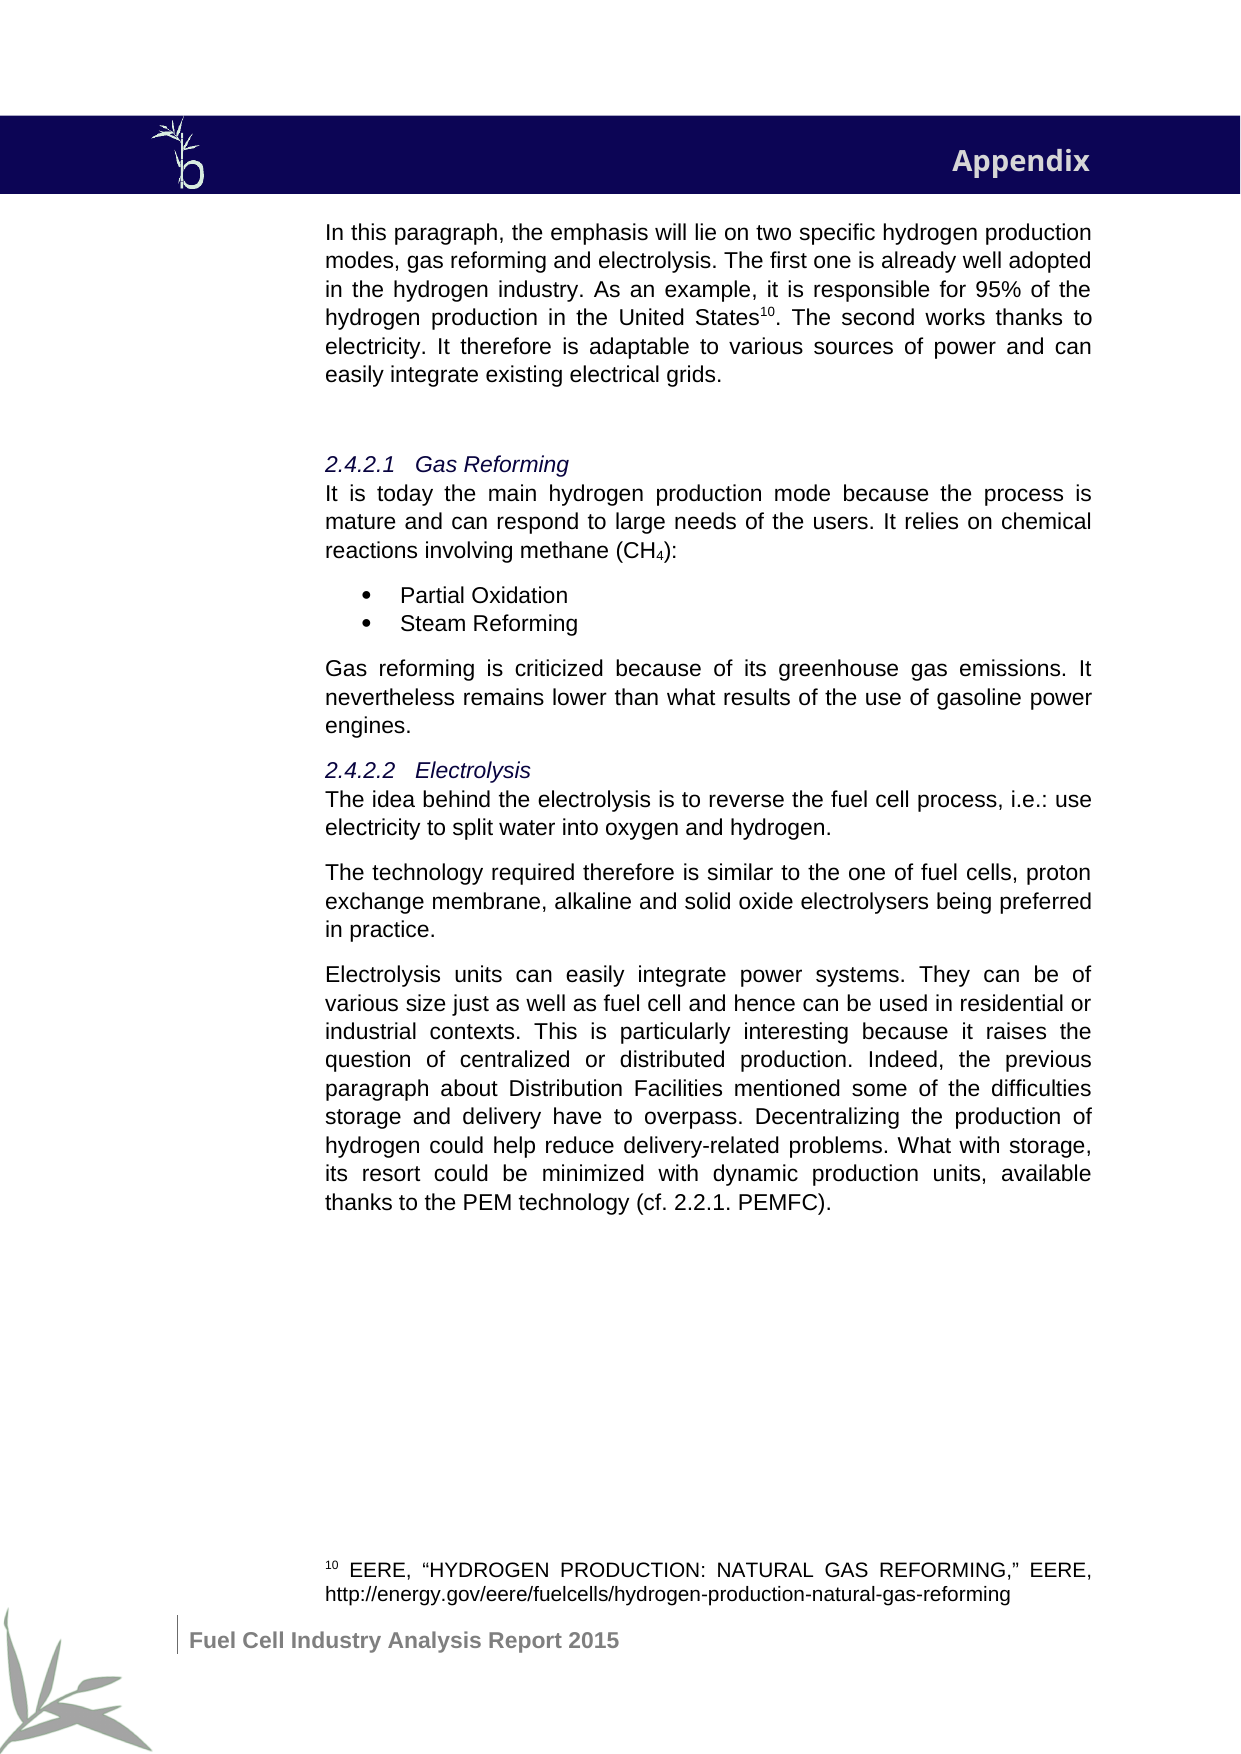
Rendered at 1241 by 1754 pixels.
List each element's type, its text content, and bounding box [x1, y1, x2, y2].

list Partial Oxidation [362, 582, 1092, 608]
picture [0, 1607, 169, 1754]
subtitle Electrolysis [325, 757, 1092, 783]
text In this paragraph, the emphasis will lie on two specific hydrogen production modes, gas reforming and electrolysis. The first one is already well adopted in the hydrogen industry. As an example, it is responsible for 95% of the hydrogen production in the United States. The second works thanks to electricity. It therefore is adaptable to various sources of power and can easily integrate existing electrical grids. [325, 219, 1092, 387]
text It is today the main hydrogen production mode because the process is mature and can respond to large needs of the users. It relies on chemical reactions involving methane (CH4): [325, 480, 1092, 563]
list Steam Reforming [362, 610, 1092, 636]
text The technology required therefore is similar to the one of fuel cells, proton exchange membrane, alkaline and solid oxide electrolysers being preferred in practice. [325, 859, 1092, 942]
text Gas reforming is criticized because of its greenhouse gas emissions. It nevertheless remains lower than what results of the use of gasoline power engines. [325, 655, 1092, 738]
text The idea behind the electrolysis is to reverse the fuel cell process, i.e.: use electricity to split water into oxygen and hydrogen. [325, 786, 1092, 840]
subtitle Gas Reforming [325, 451, 1092, 478]
text Electrolysis units can easily integrate power systems. They can be of various size just as well as fuel cell and hence can be used in residential or industrial contexts. This is particularly interesting because it raises the question of centralized or distributed production. Indeed, the previous paragraph about Distribution Facilities mentioned some of the difficulties storage and delivery have to overpass. Decentralizing the production of hydrogen could help reduce delivery-related problems. What with storage, its resort could be minimized with dynamic production units, available thanks to the PEM technology (cf. 2.2.1. PEMFC). [325, 961, 1092, 1215]
